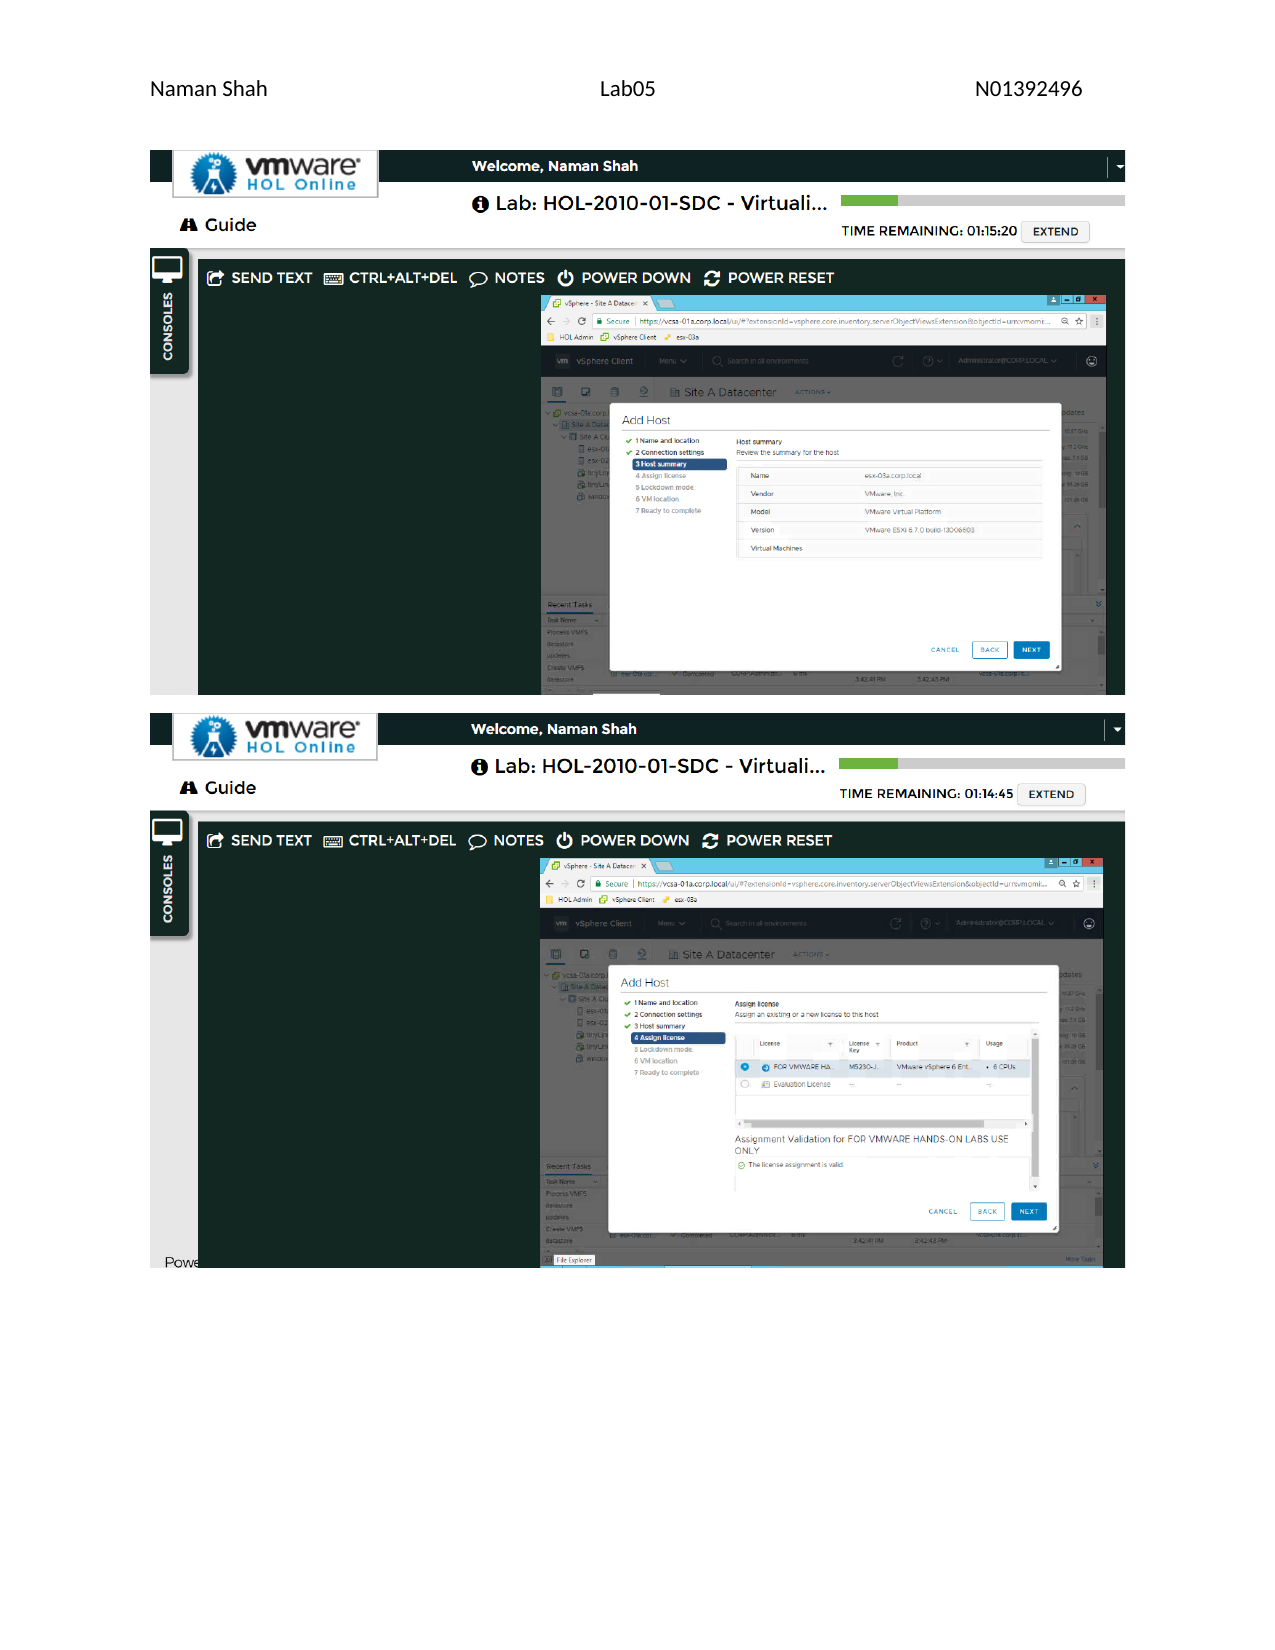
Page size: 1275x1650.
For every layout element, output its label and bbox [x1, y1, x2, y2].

picture [150, 713, 1125, 1268]
picture [150, 150, 1125, 695]
